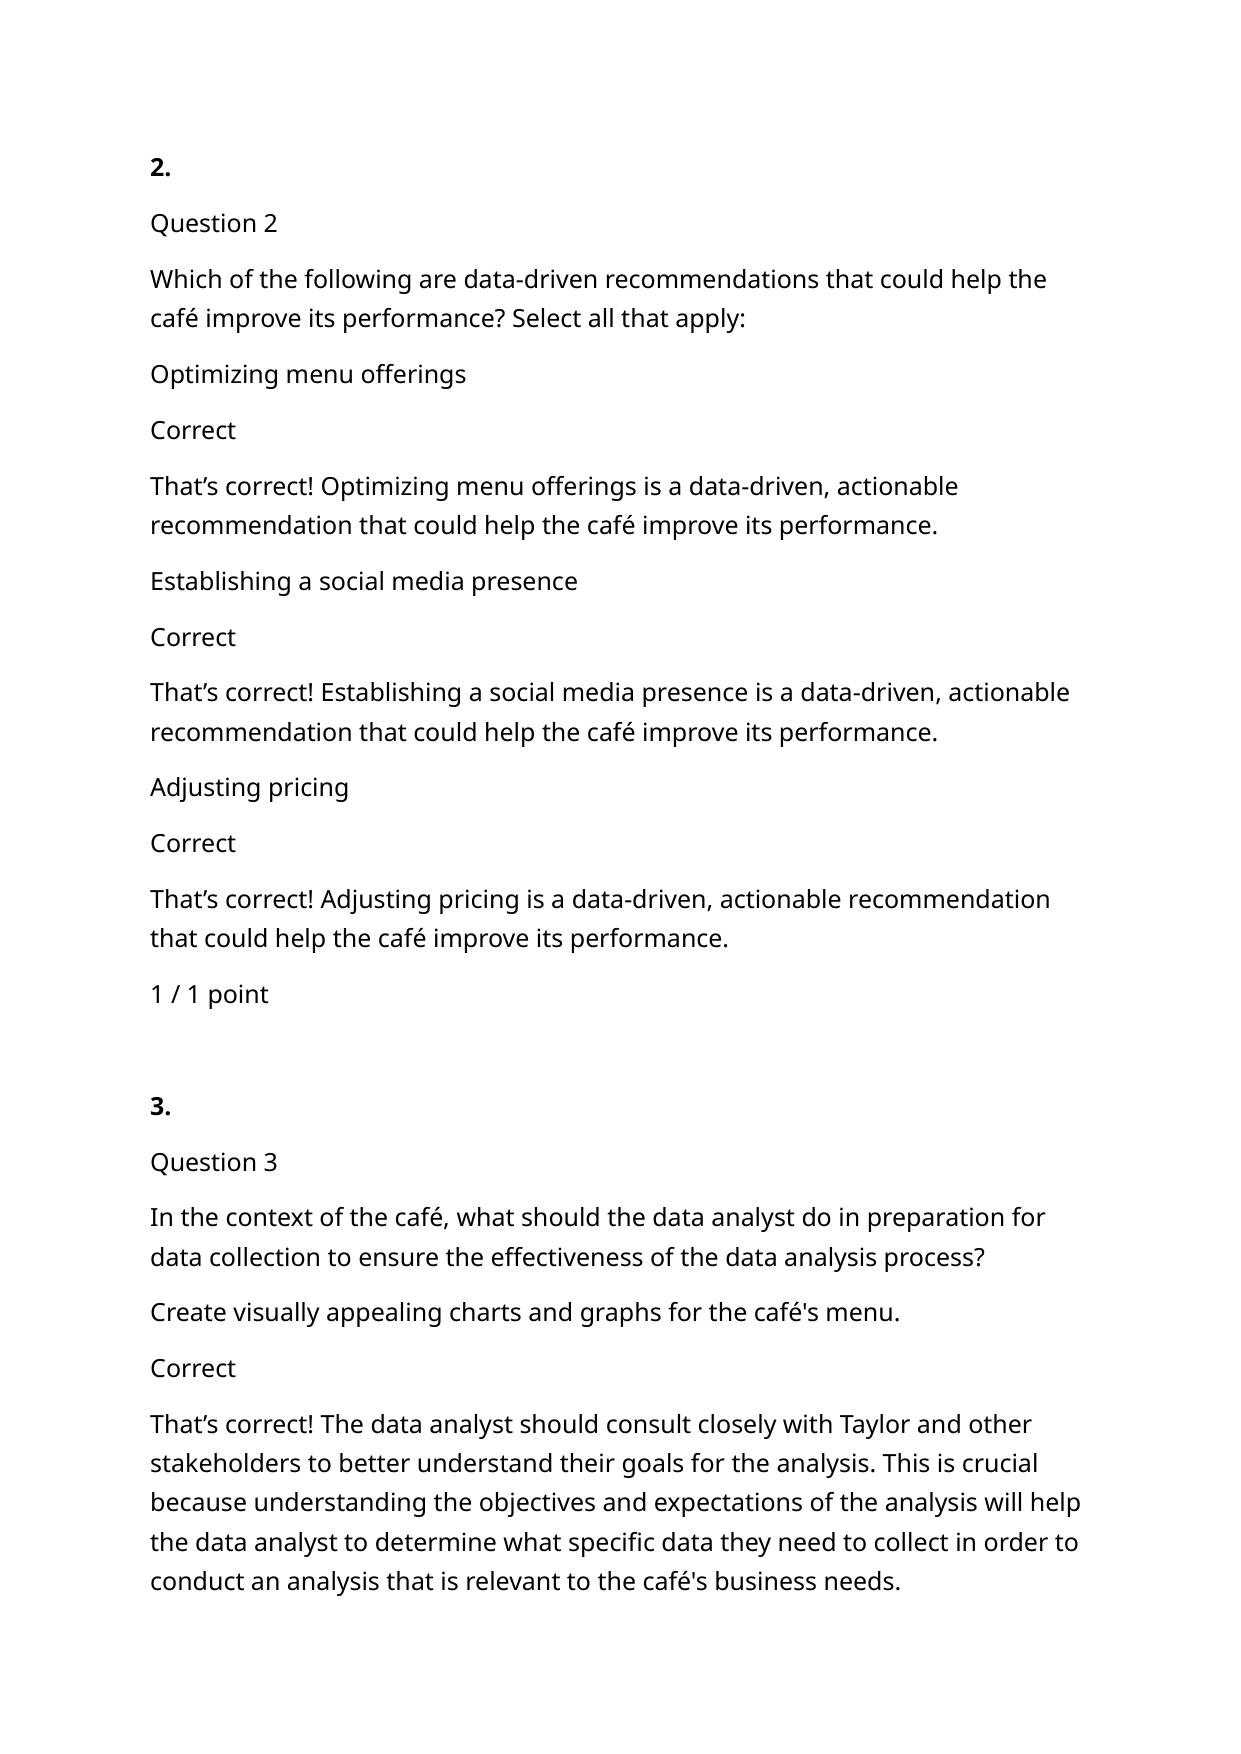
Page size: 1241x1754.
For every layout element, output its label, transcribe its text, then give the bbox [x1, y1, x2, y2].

text In the context of the café, what should the data analyst do in preparation for data collection to ensure the effectiveness of the data analysis process? [150, 1200, 1090, 1273]
text That’s correct! The data analyst should consult closely with Taylor and other stakeholders to better understand their goals for the analysis. This is crucial because understanding the objectives and expectations of the analysis will help the data analyst to determine what specific data they need to collect in order to conduct an analysis that is relevant to the café's business needs. [150, 1407, 1090, 1597]
text Question 2 [150, 206, 1090, 240]
text 2. [150, 150, 1090, 184]
text Question 3 [150, 1144, 1090, 1178]
text Establishing a social media presence [150, 563, 1090, 597]
text Adjusting pricing [150, 770, 1090, 804]
text That’s correct! Establishing a social media presence is a data-driven, actionable recommendation that could help the café improve its performance. [150, 675, 1090, 748]
text Correct [150, 412, 1090, 447]
text Which of the following are data-driven recommendations that could help the café improve its performance? Select all that apply: [150, 262, 1090, 335]
text Create visually appealing charts and graphs for the café's menu. [150, 1295, 1090, 1329]
text Correct [150, 619, 1090, 653]
text That’s correct! Optimizing menu offerings is a data-driven, actionable recommendation that could help the café improve its performance. [150, 468, 1090, 542]
text Optimizing menu offerings [150, 357, 1090, 391]
text That’s correct! Adjusting pricing is a data-driven, actionable recommendation that could help the café improve its performance. [150, 882, 1090, 955]
text 1 / 1 point [150, 977, 1090, 1011]
text Correct [150, 1351, 1090, 1385]
text Correct [150, 826, 1090, 860]
text 3. [150, 1088, 1090, 1122]
